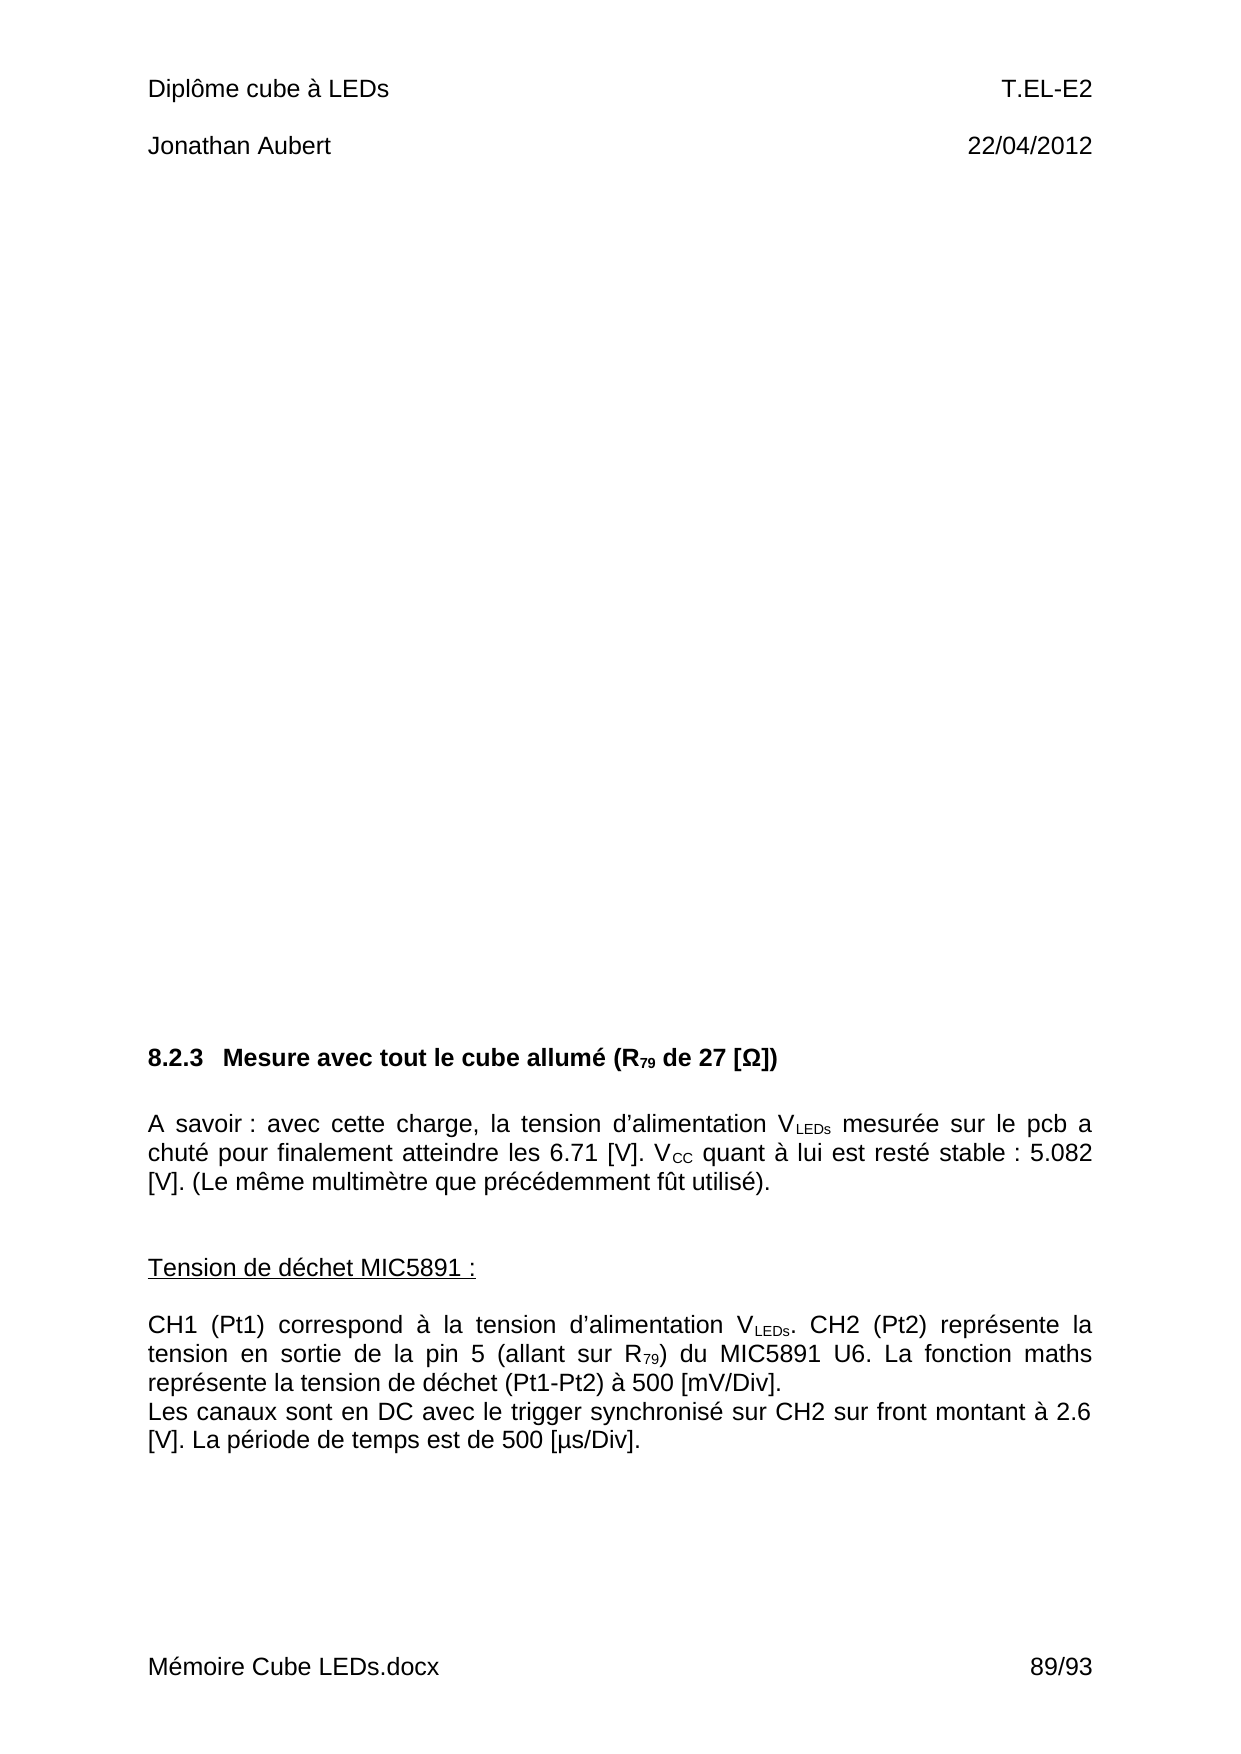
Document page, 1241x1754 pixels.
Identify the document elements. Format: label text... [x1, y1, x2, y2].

subtitle Mesure avec tout le cube allumé (R79 de 27 [Ω]) [148, 1043, 1093, 1072]
text A savoir : avec cette charge, la tension d’alimentation VLEDs mesurée sur le pcb a chuté pour finalement atteindre les 6.71 [V]. VCC quant à lui est resté stable : 5.082 [V]. (Le même multimètre que précédemment fût utilisé). [148, 1109, 1093, 1195]
text CH1 (Pt1) correspond à la tension d’alimentation VLEDs. CH2 (Pt2) représente la tension en sortie de la pin 5 (allant sur R79) du MIC5891 U6. La fonction maths représente la tension de déchet (Pt1-Pt2) à 500 [mV/Div]. [148, 1310, 1093, 1397]
text Tension de déchet MIC5891 : [148, 1253, 1093, 1282]
text Les canaux sont en DC avec le trigger synchronisé sur CH2 sur front montant à 2.6 [V]. La période de temps est de 500 [µs/Div]. [148, 1397, 1093, 1454]
